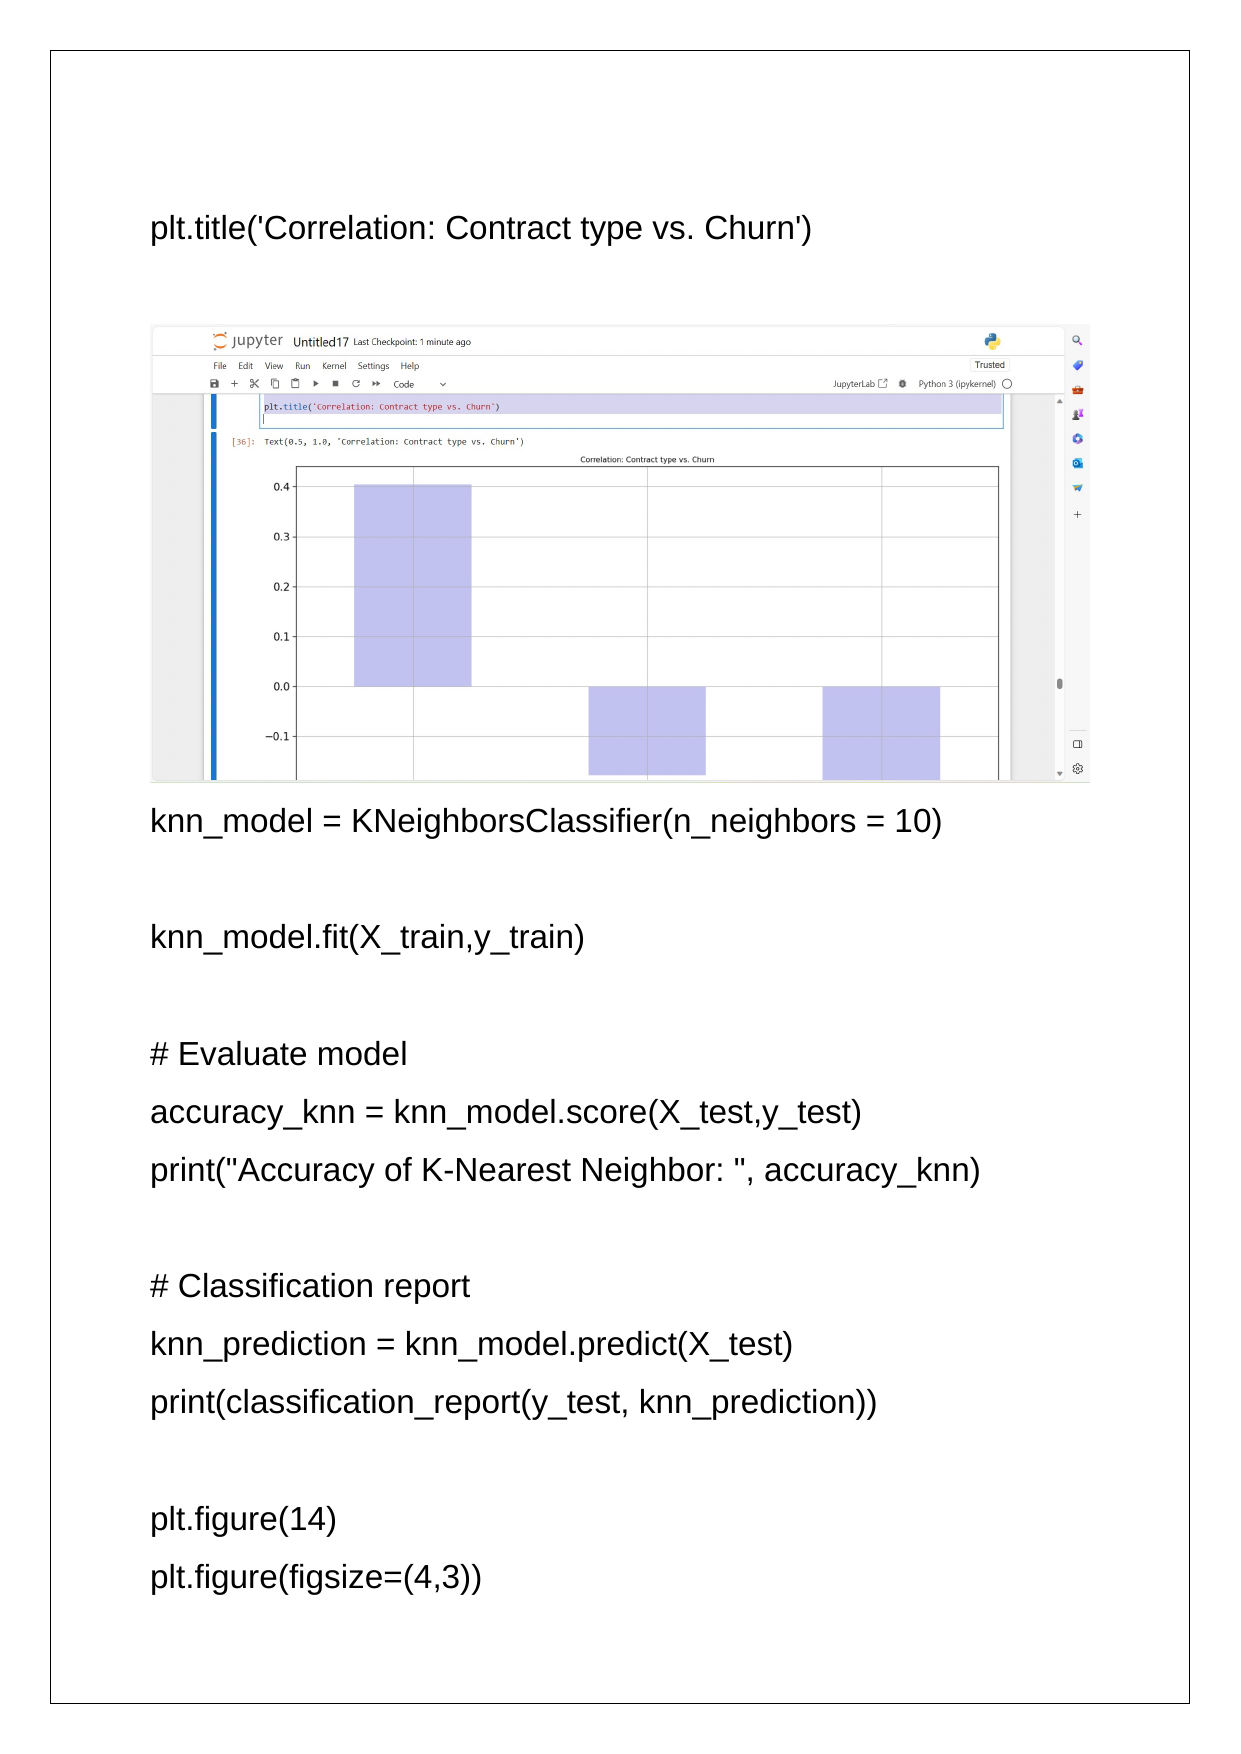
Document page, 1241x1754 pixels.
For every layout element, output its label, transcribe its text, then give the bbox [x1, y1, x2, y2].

text knn_model = KNeighborsClassifier(n_neighbors = 10) [150, 801, 1090, 839]
text plt.figure(figsize=(4,3)) [150, 1557, 1090, 1595]
text knn_model.fit(X_train,y_train) [150, 917, 1090, 956]
text print("Accuracy of K-Nearest Neighbor: ", accuracy_knn) [150, 1150, 1090, 1188]
text plt.figure(14) [150, 1498, 1090, 1537]
text # Classification report [150, 1266, 1090, 1304]
text knn_prediction = knn_model.predict(X_test) [150, 1324, 1090, 1363]
text plt.title('Correlation: Contract type vs. Churn') [150, 208, 1090, 247]
text accuracy_knn = knn_model.score(X_test,y_test) [150, 1092, 1090, 1130]
text # Evaluate model [150, 1033, 1090, 1072]
picture [150, 324, 1091, 783]
text print(classification_report(y_test, knn_prediction)) [150, 1382, 1090, 1421]
